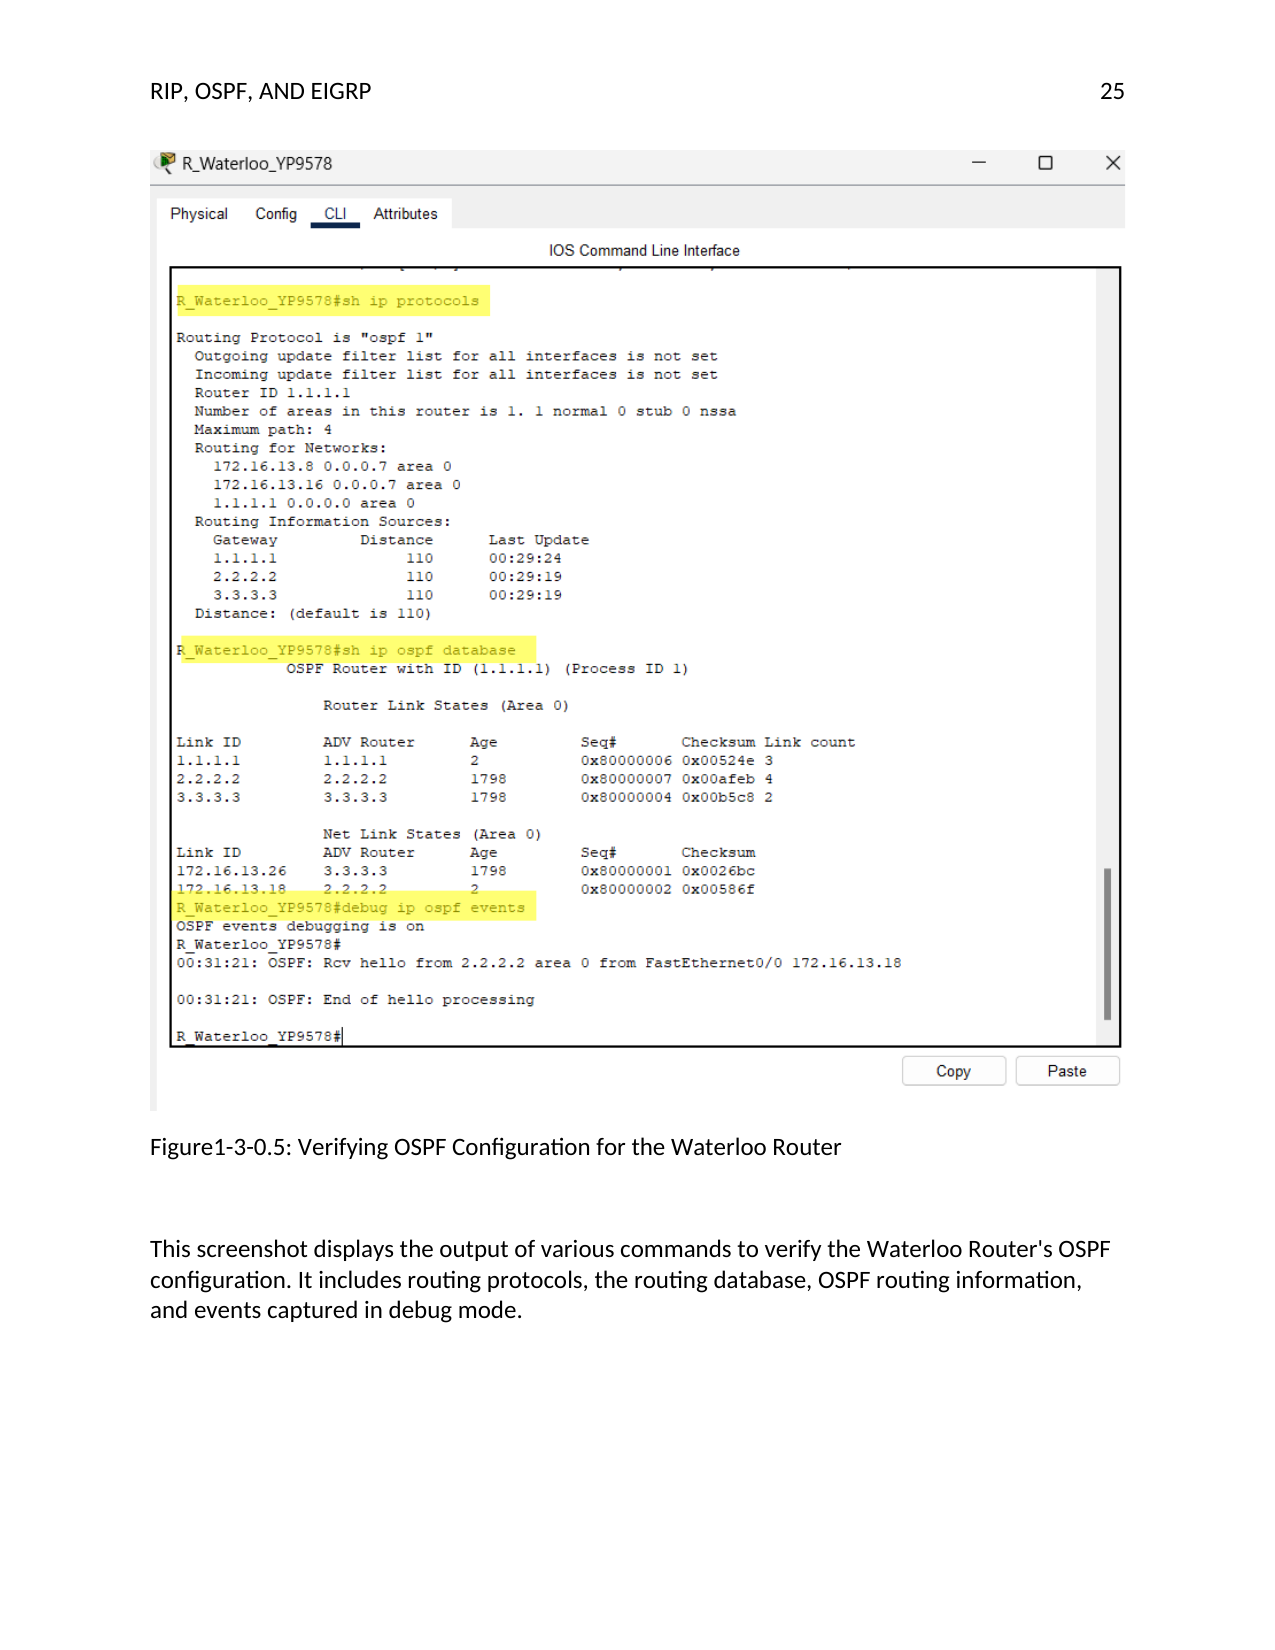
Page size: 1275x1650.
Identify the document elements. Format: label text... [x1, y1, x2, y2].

text This screenshot displays the output of various commands to verify the Waterloo Router's OSPF configuration. It includes routing protocols, the routing database, OSPF routing information, and events captured in debug mode. [150, 1234, 1125, 1325]
text Figure1-3-0.5: Verifying OSPF Configuration for the Waterloo Router [150, 1131, 1125, 1161]
picture [150, 150, 1125, 1111]
